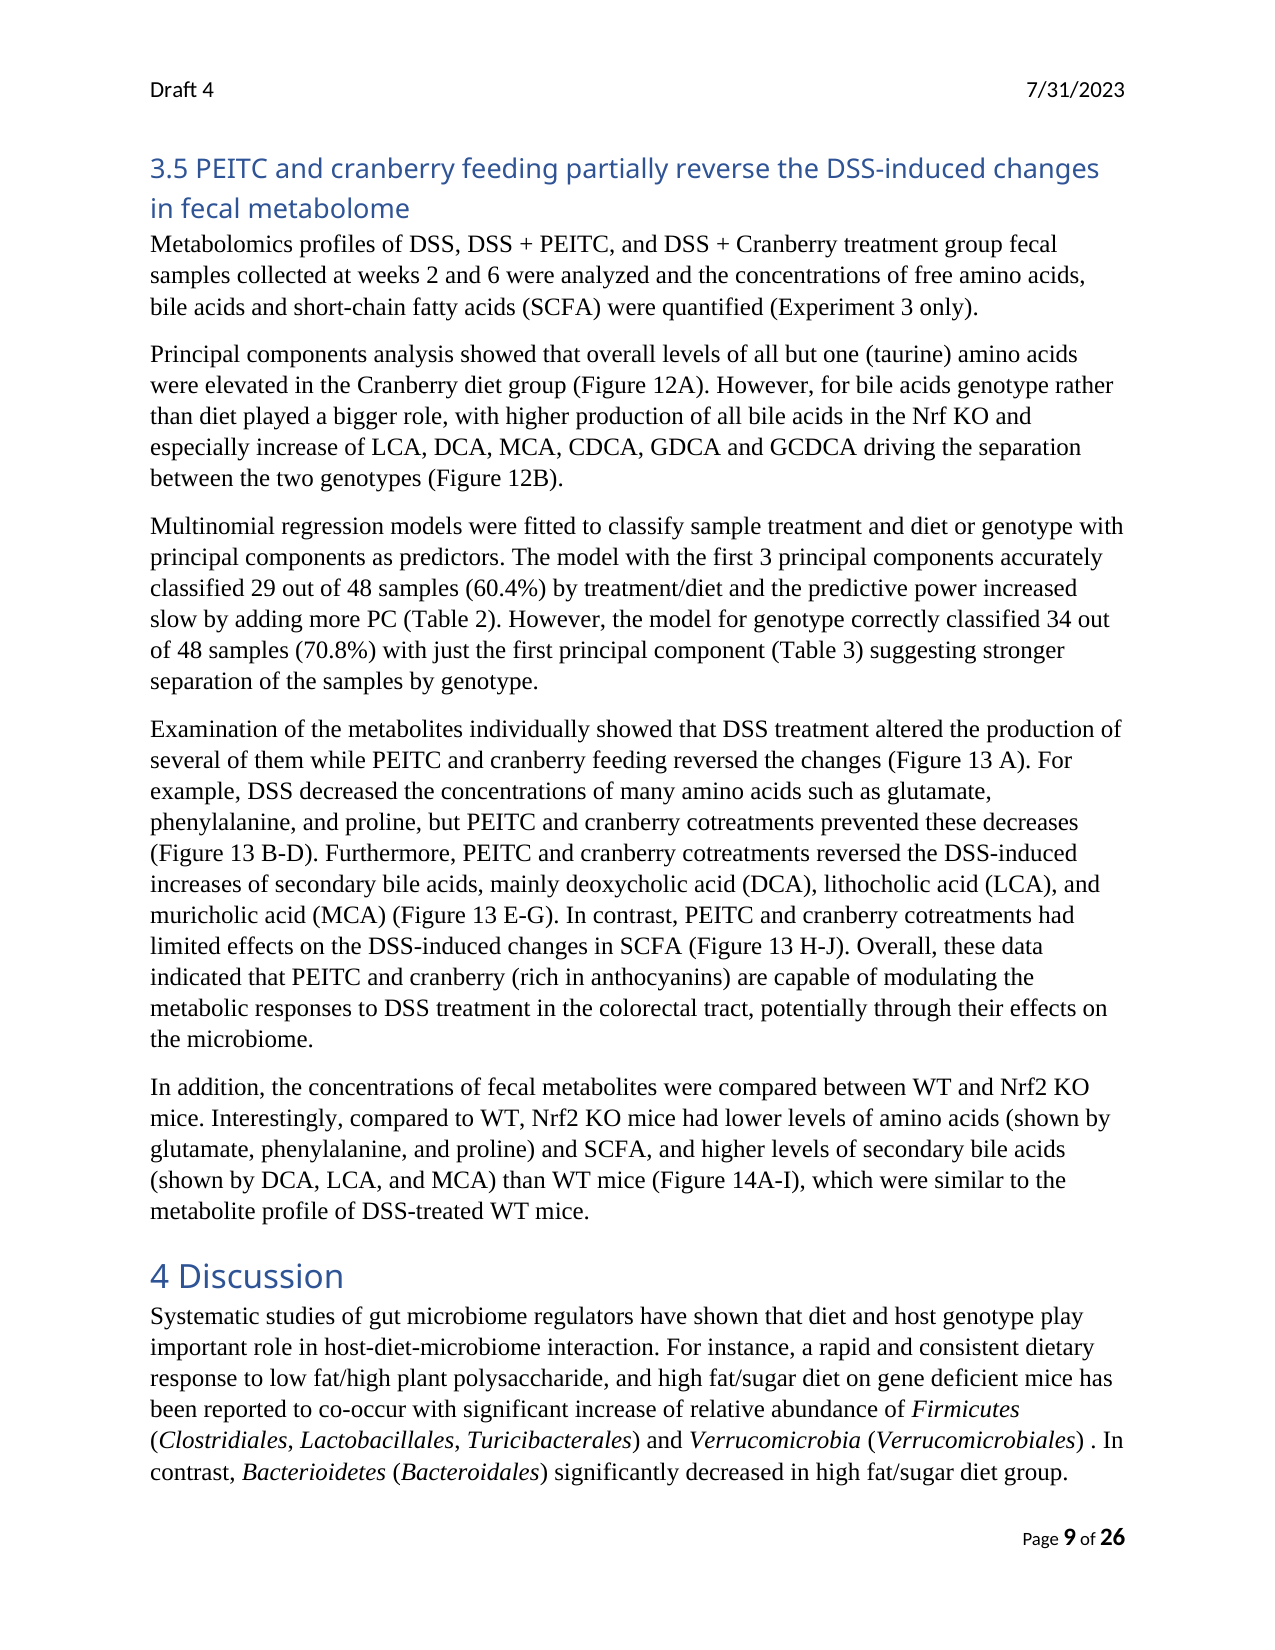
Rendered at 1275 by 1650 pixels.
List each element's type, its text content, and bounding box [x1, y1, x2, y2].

text Metabolomics profiles of DSS, DSS + PEITC, and DSS + Cranberry treatment group fecal samples collected at weeks 2 and 6 were analyzed and the concentrations of free amino acids, bile acids and short-chain fatty acids (SCFA) were quantified (Experiment 3 only). [150, 229, 1125, 320]
text In addition, the concentrations of fecal metabolites were compared between WT and Nrf2 KO mice. Interestingly, compared to WT, Nrf2 KO mice had lower levels of amino acids (shown by glutamate, phenylalanine, and proline) and SCFA, and higher levels of secondary bile acids (shown by DCA, LCA, and MCA) than WT mice (Figure 14A-I), which were similar to the metabolite profile of DSS-treated WT mice. [150, 1072, 1125, 1225]
text Principal components analysis showed that overall levels of all but one (taurine) amino acids were elevated in the Cranberry diet group (Figure 12A). However, for bile acids genotype rather than diet played a bigger role, with higher production of all bile acids in the Nrf KO and especially increase of LCA, DCA, MCA, CDCA, GDCA and GCDCA driving the separation between the two genotypes (Figure 12B). [150, 339, 1125, 492]
subtitle 4 Discussion [150, 1252, 1125, 1298]
text Examination of the metabolites individually showed that DSS treatment altered the production of several of them while PEITC and cranberry feeding reversed the changes (Figure 13 A). For example, DSS decreased the concentrations of many amino acids such as glutamate, phenylalanine, and proline, but PEITC and cranberry cotreatments prevented these decreases (Figure 13 B-D). Furthermore, PEITC and cranberry cotreatments reversed the DSS-induced increases of secondary bile acids, mainly deoxycholic acid (DCA), lithocholic acid (LCA), and muricholic acid (MCA) (Figure 13 E-G). In contrast, PEITC and cranberry cotreatments had limited effects on the DSS-induced changes in SCFA (Figure 13 H-J). Overall, these data indicated that PEITC and cranberry (rich in anthocyanins) are capable of modulating the metabolic responses to DSS treatment in the colorectal tract, potentially through their effects on the microbiome. [150, 714, 1125, 1053]
subtitle 3.5 PEITC and cranberry feeding partially reverse the DSS-induced changes in fecal metabolome [150, 150, 1125, 227]
text Multinomial regression models were fitted to classify sample treatment and diet or genotype with principal components as predictors. The model with the first 3 principal components accurately classified 29 out of 48 samples (60.4%) by treatment/diet and the predictive power increased slow by adding more PC (Table 2). However, the model for genotype correctly classified 34 out of 48 samples (70.8%) with just the first principal component (Table 3) suggesting stronger separation of the samples by genotype. [150, 511, 1125, 695]
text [150, 1301, 1125, 1485]
